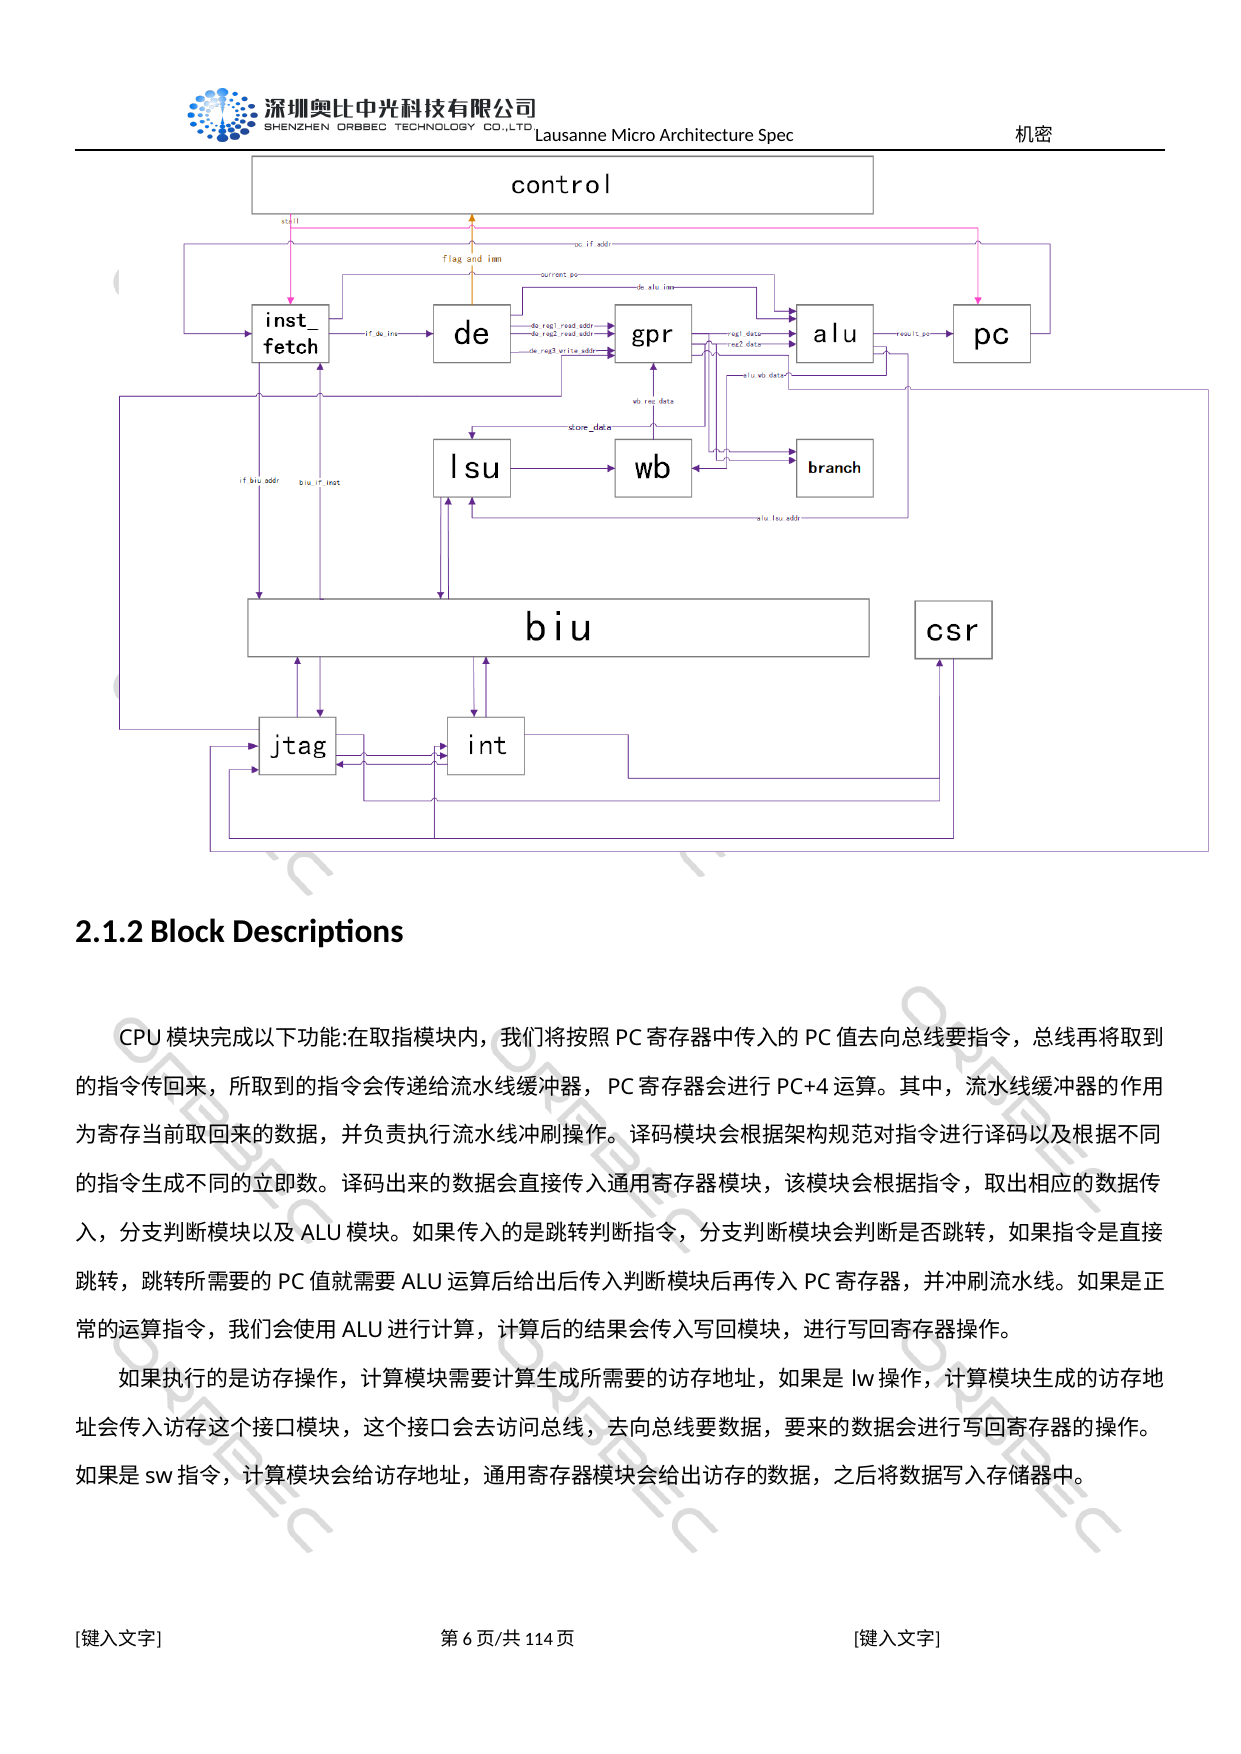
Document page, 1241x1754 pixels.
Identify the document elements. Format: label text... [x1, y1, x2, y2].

text 如果执行的是访存操作，计算模块需要计算生成所需要的访存地址，如果是lw操作，计算模块生成的访存地址会传入访存这个接口模块，这个接口会去访问总线，去向总线要数据，要来的数据会进行写回寄存器的操作。如果是sw指令，计算模块会给访存地址，通用寄存器模块会给出访存的数据，之后将数据写入存储器中。 [75, 1360, 1165, 1490]
picture [45, 63, 1209, 1690]
text CPU模块完成以下功能:在取指模块内，我们将按照PC寄存器中传入的PC值去向总线要指令，总线再将取到的指令传回来，所取到的指令会传递给流水线缓冲器，PC寄存器会进行PC+4运算。其中，流水线缓冲器的作用为寄存当前取回来的数据，并负责执行流水线冲刷操作。译码模块会根据架构规范对指令进行译码以及根据不同的指令生成不同的立即数。译码出来的数据会直接传入通用寄存器模块，该模块会根据指令，取出相应的数据传入，分支判断模块以及ALU模块。如果传入的是跳转判断指令，分支判断模块会判断是否跳转，如果指令是直接跳转，跳转所需要的PC值就需要ALU运算后给出后传入判断模块后再传入PC寄存器，并冲刷流水线。如果是正常的运算指令，我们会使用ALU进行计算，计算后的结果会传入写回模块，进行写回寄存器操作。 [75, 1019, 1165, 1344]
subtitle Block Descriptions [75, 898, 1165, 963]
